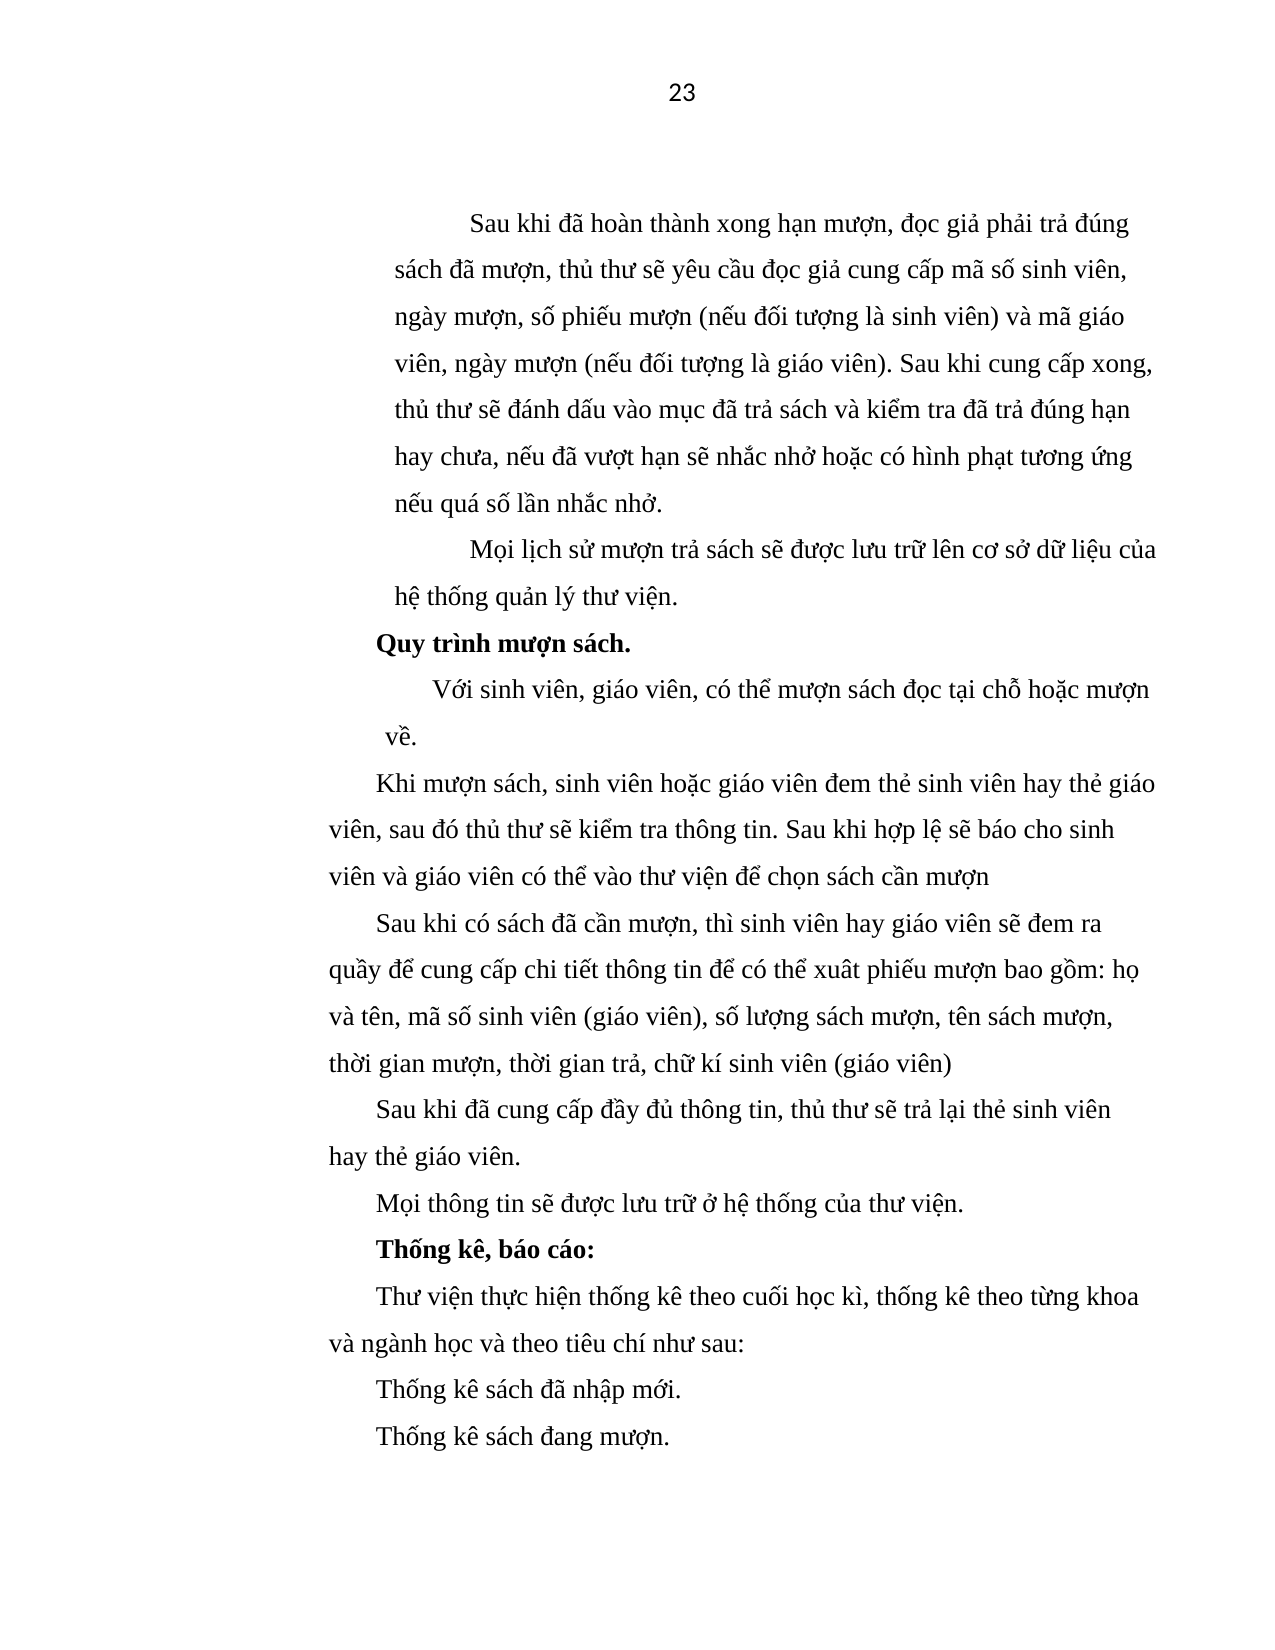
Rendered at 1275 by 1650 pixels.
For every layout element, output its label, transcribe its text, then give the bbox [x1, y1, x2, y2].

list Sau khi có sách đã cần mượn, thì sinh viên hay giáo viên sẽ đem ra quầy để cung cấp chi tiết thông tin để có thể xuât phiếu mượn bao gồm: họ và tên, mã số sinh viên (giáo viên), số lượng sách mượn, tên sách mượn, thời gian mượn, thời gian trả, chữ kí sinh viên (giáo viên) [329, 907, 1157, 1078]
list Quy trình mượn sách. [329, 627, 1157, 658]
list Khi mượn sách, sinh viên hoặc giáo viên đem thẻ sinh viên hay thẻ giáo viên, sau đó thủ thư sẽ kiểm tra thông tin. Sau khi hợp lệ sẽ báo cho sinh viên và giáo viên có thể vào thư viện để chọn sách cần mượn [329, 767, 1157, 891]
list Mọi thông tin sẽ được lưu trữ ở hệ thống của thư viện. [329, 1187, 1157, 1218]
list Thống kê sách đang mượn. [329, 1420, 1157, 1451]
list Sau khi đã cung cấp đầy đủ thông tin, thủ thư sẽ trả lại thẻ sinh viên hay thẻ giáo viên. [329, 1093, 1157, 1171]
list Mọi lịch sử mượn trả sách sẽ được lưu trữ lên cơ sở dữ liệu của hệ thống quản lý thư viện. [394, 533, 1157, 611]
list Thư viện thực hiện thống kê theo cuối học kì, thống kê theo từng khoa và ngành học và theo tiêu chí như sau: [329, 1280, 1157, 1358]
list Thống kê sách đã nhập mới. [329, 1373, 1157, 1404]
list Sau khi đã hoàn thành xong hạn mượn, đọc giả phải trả đúng sách đã mượn, thủ thư sẽ yêu cầu đọc giả cung cấp mã số sinh viên, ngày mượn, số phiếu mượn (nếu đối tượng là sinh viên) và mã giáo viên, ngày mượn (nếu đối tượng là giáo viên). Sau khi cung cấp xong, thủ thư sẽ đánh dấu vào mục đã trả sách và kiểm tra đã trả đúng hạn hay chưa, nếu đã vượt hạn sẽ nhắc nhở hoặc có hình phạt tương ứng nếu quá số lần nhắc nhở. [394, 207, 1157, 518]
list Với sinh viên, giáo viên, có thể mượn sách đọc tại chỗ hoặc mượn về. [385, 673, 1157, 751]
list Thống kê, báo cáo: [329, 1233, 1157, 1264]
